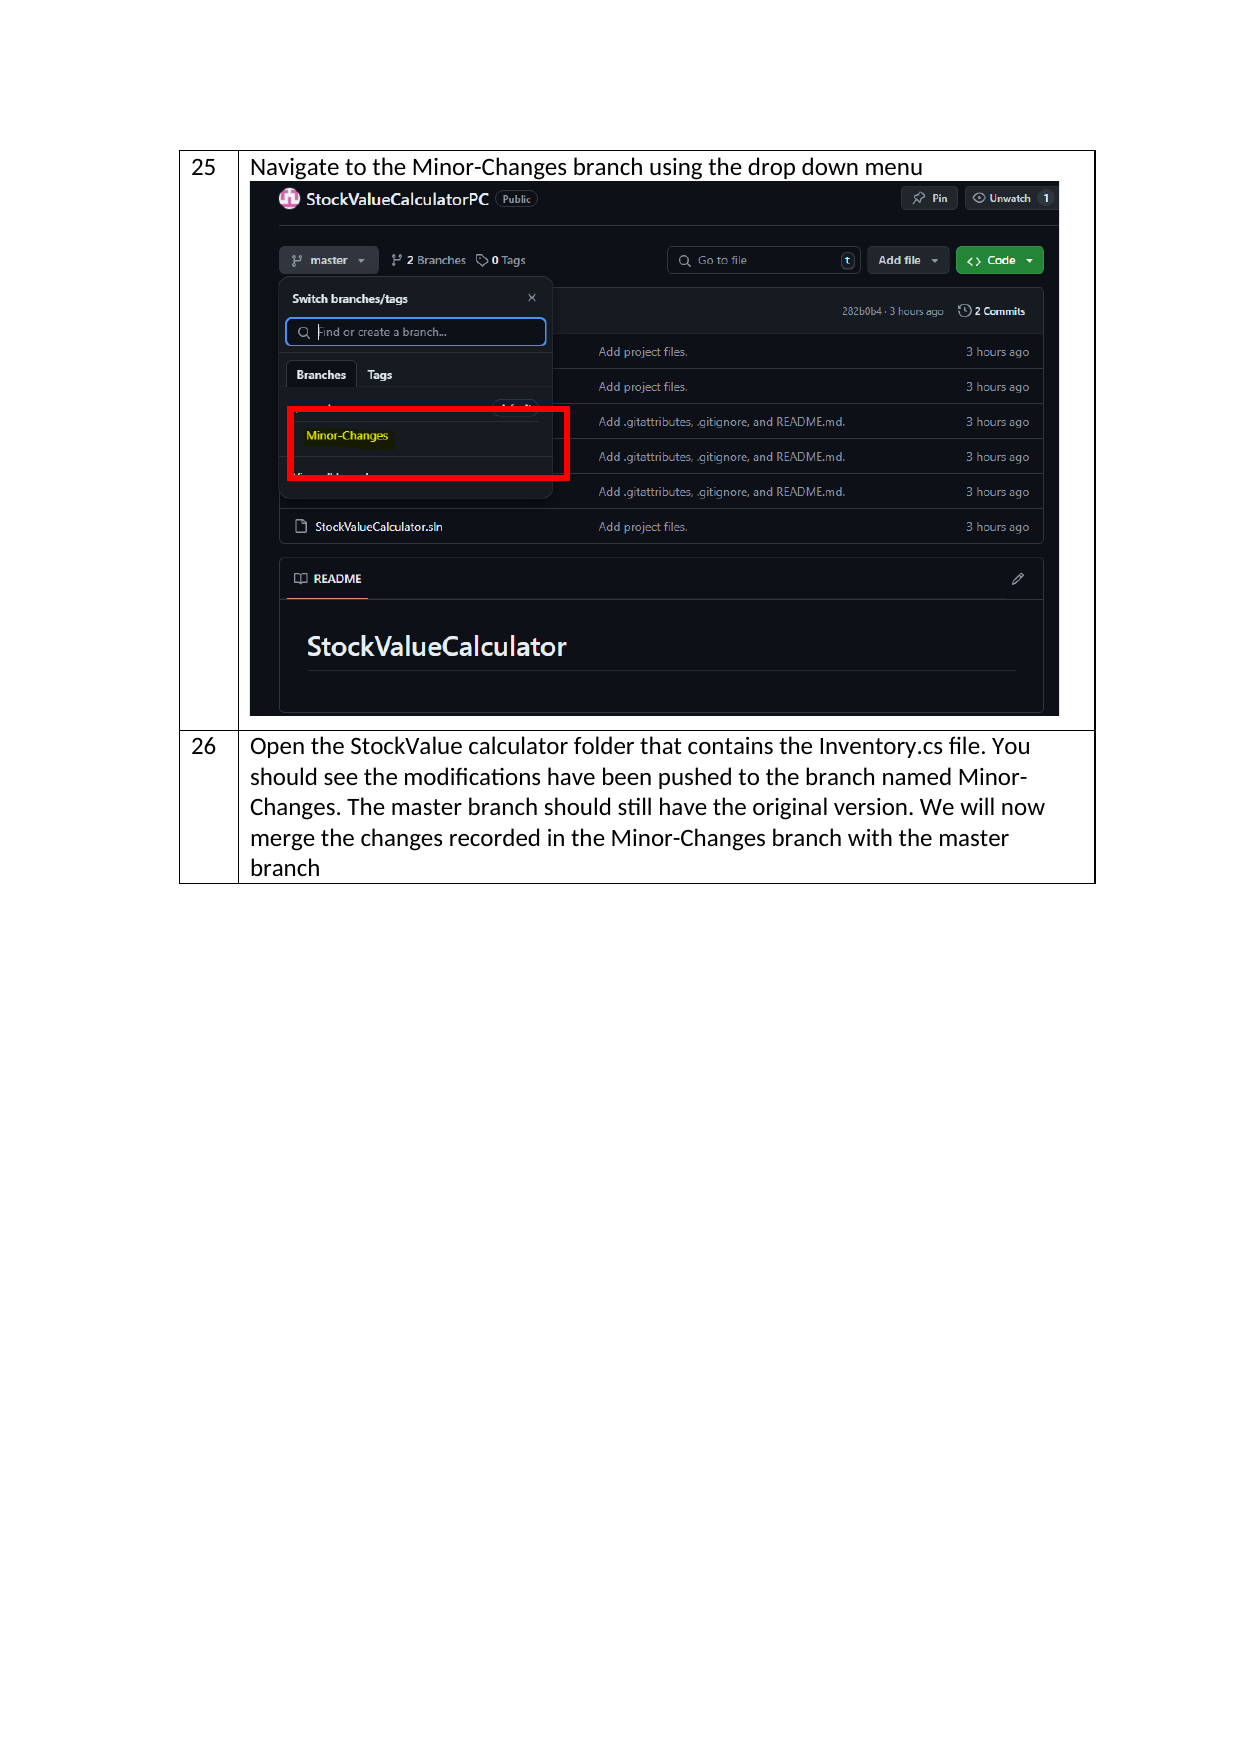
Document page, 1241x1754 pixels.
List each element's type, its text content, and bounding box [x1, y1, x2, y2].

table_cell Navigate to the Minor-Changes branch using the drop down menu [239, 151, 1094, 729]
picture [249, 181, 1060, 716]
table_cell 25 [180, 151, 238, 729]
table_cell 26 [180, 731, 238, 883]
table_cell Open the StockValue calculator folder that contains the Inventory.cs file. You should see the modifications have been pushed to the branch named Minor-Changes. The master branch should still have the original version. We will now merge the changes recorded in the Minor-Changes branch with the master branch [239, 731, 1094, 883]
